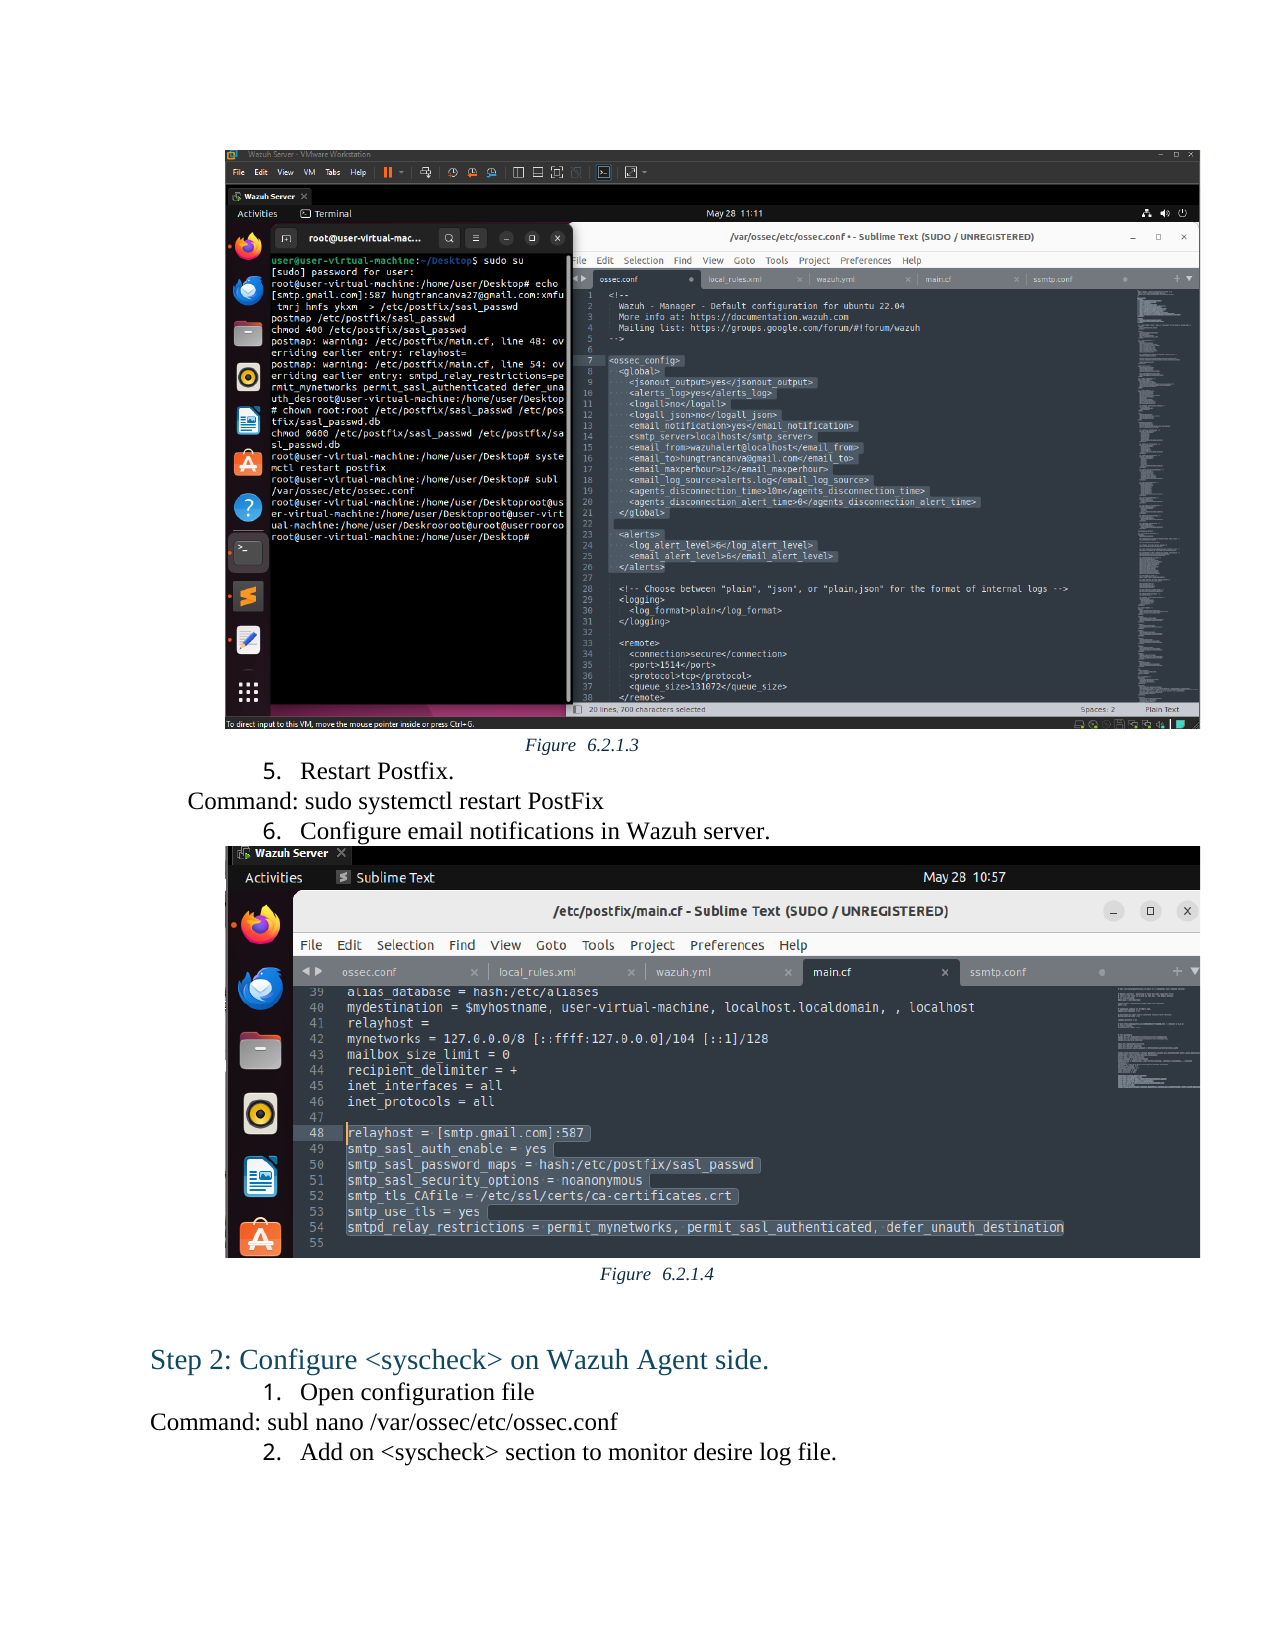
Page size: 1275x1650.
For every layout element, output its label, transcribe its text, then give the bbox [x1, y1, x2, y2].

text Command: subl nano /var/ossec/etc/ossec.conf [150, 1407, 1125, 1436]
picture [225, 846, 1200, 1258]
text Figure 6.2.1.4 [150, 1263, 1125, 1285]
list Restart Postfix. [262, 755, 1125, 786]
list Configure email notifications in Wazuh server. [262, 815, 1125, 846]
text Step 2: Configure <syscheck> on Wazuh Agent side. [150, 1342, 1125, 1376]
picture [225, 150, 1200, 729]
list Open configuration file [262, 1376, 1125, 1407]
text Figure 6.2.1.3 [450, 734, 1125, 755]
list Add on <syscheck> section to monitor desire log file. [262, 1436, 1125, 1467]
text Command: sudo systemctl restart PostFix [187, 786, 1125, 815]
